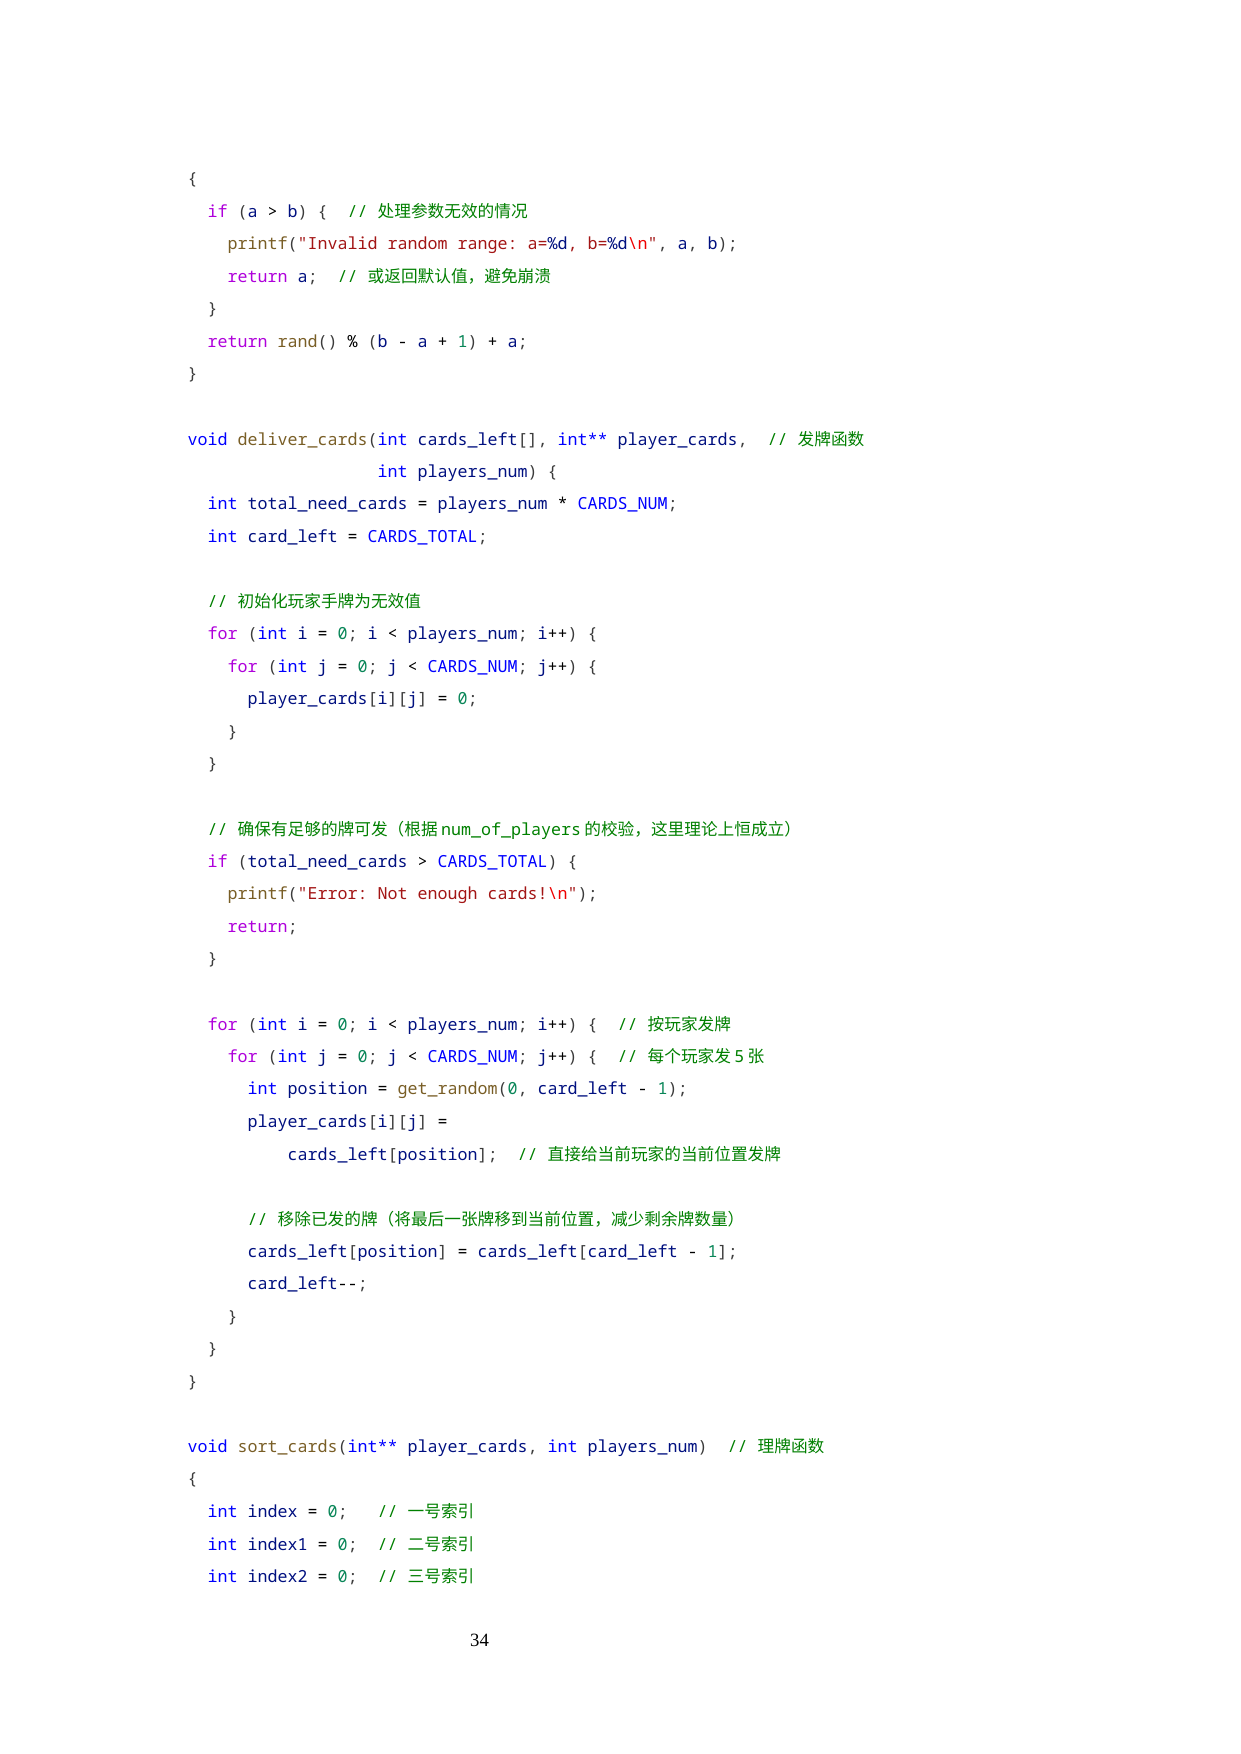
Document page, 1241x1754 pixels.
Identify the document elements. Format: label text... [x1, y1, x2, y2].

text if (total_need_cards > CARDS_TOTAL) { [187, 844, 1053, 877]
text void deliver_cards(int cards_left[], int** player_cards, // 发牌函数 [187, 422, 1053, 454]
text int position = get_random(0, card_left - 1); [187, 1072, 1053, 1104]
text void sort_cards(int** player_cards, int players_num) // 理牌函数 [187, 1429, 1053, 1462]
text printf("Error: Not enough cards!\n"); [187, 877, 1053, 909]
text card_left--; [187, 1267, 1053, 1299]
text { [187, 1462, 1053, 1494]
text } [187, 1364, 1053, 1397]
text cards_left[position] = cards_left[card_left - 1]; [187, 1234, 1053, 1267]
text for (int i = 0; i < players_num; i++) { // 按玩家发牌 [187, 1007, 1053, 1039]
text return rand() % (b - a + 1) + a; [187, 324, 1053, 357]
text player_cards[i][j] = 0; [187, 682, 1053, 714]
text // 移除已发的牌（将最后一张牌移到当前位置，减少剩余牌数量） [187, 1202, 1053, 1234]
text for (int j = 0; j < CARDS_NUM; j++) { [187, 649, 1053, 682]
text } [187, 1299, 1053, 1332]
text cards_left[position]; // 直接给当前玩家的当前位置发牌 [187, 1137, 1053, 1169]
text player_cards[i][j] = [187, 1104, 1053, 1137]
text return; [187, 909, 1053, 942]
text { [187, 162, 1053, 194]
text // 初始化玩家手牌为无效值 [187, 584, 1053, 617]
text } [187, 714, 1053, 747]
text int index2 = 0; // 三号索引 [187, 1559, 1053, 1592]
text for (int i = 0; i < players_num; i++) { [187, 617, 1053, 649]
text } [187, 357, 1053, 389]
text } [187, 747, 1053, 779]
text printf("Invalid random range: a=%d, b=%d\n", a, b); [187, 227, 1053, 259]
text int total_need_cards = players_num * CARDS_NUM; [187, 487, 1053, 519]
text // 确保有足够的牌可发（根据num_of_players的校验，这里理论上恒成立） [187, 812, 1053, 844]
text return a; // 或返回默认值，避免崩溃 [187, 259, 1053, 292]
text int index1 = 0; // 二号索引 [187, 1527, 1053, 1559]
text int card_left = CARDS_TOTAL; [187, 519, 1053, 552]
text int index = 0; // 一号索引 [187, 1494, 1053, 1527]
text int players_num) { [187, 454, 1053, 487]
text } [187, 1332, 1053, 1364]
text } [187, 292, 1053, 324]
text for (int j = 0; j < CARDS_NUM; j++) { // 每个玩家发5张 [187, 1039, 1053, 1072]
text } [187, 942, 1053, 974]
text if (a > b) { // 处理参数无效的情况 [187, 194, 1053, 227]
